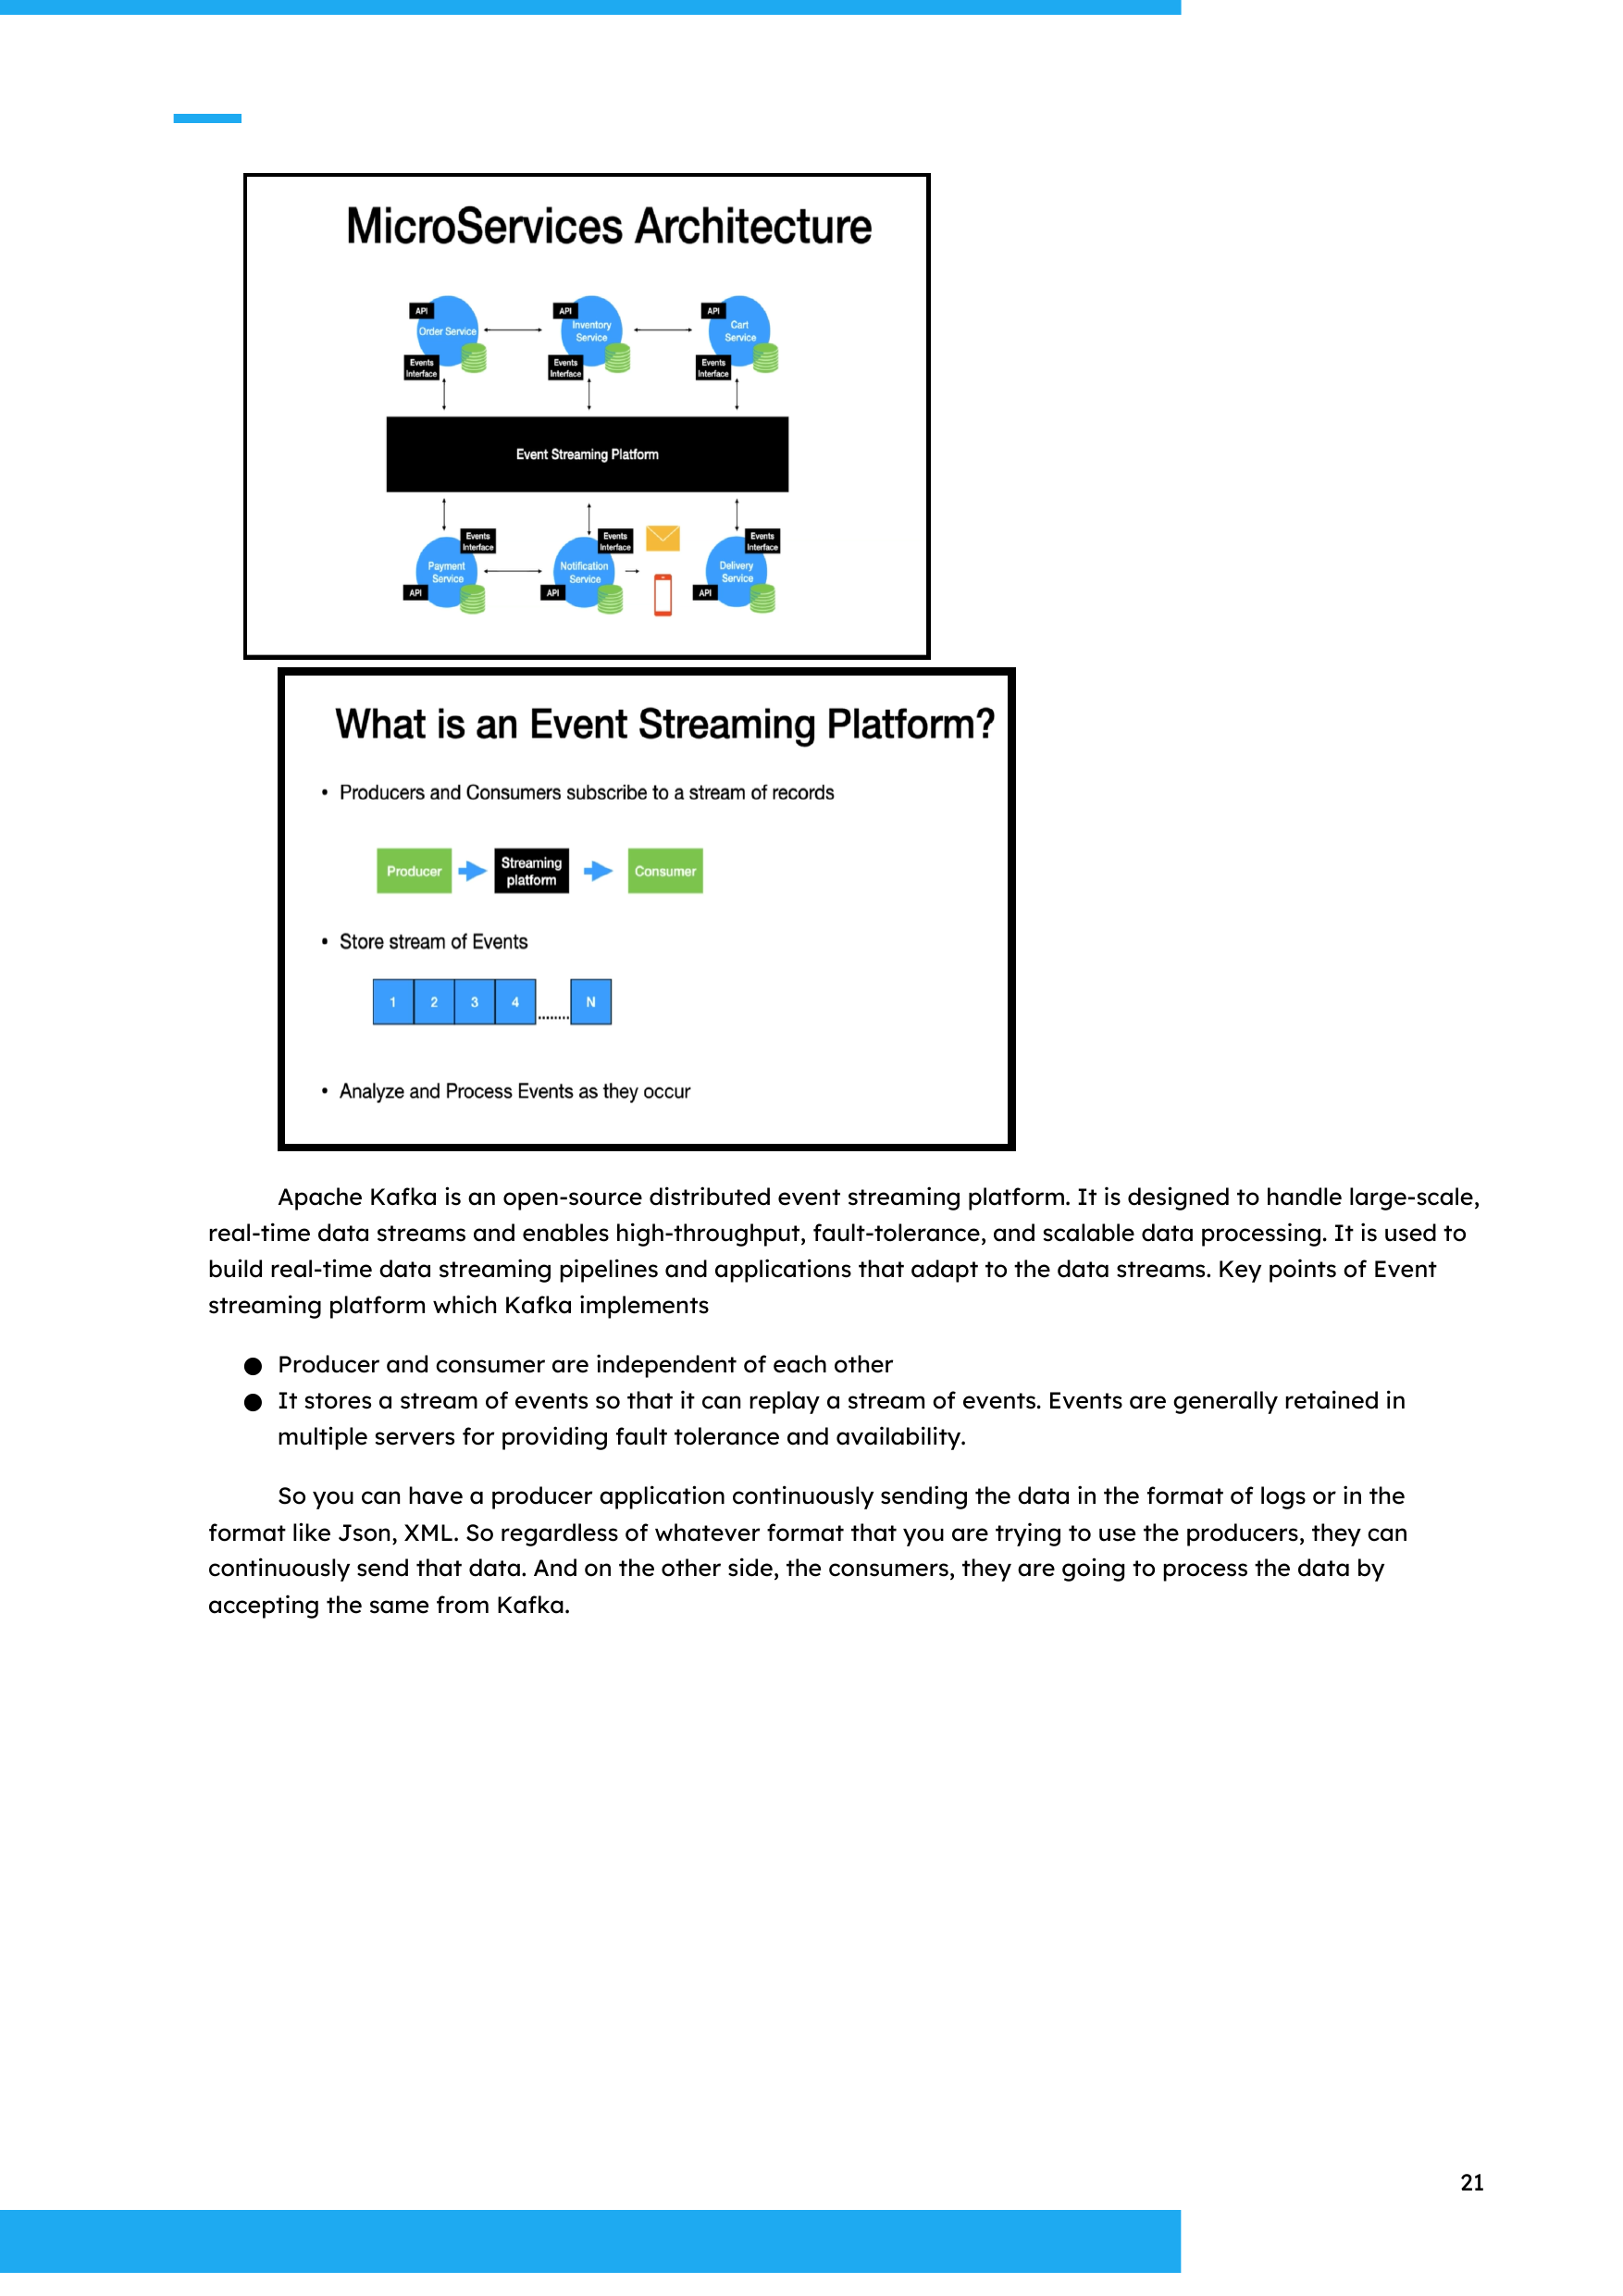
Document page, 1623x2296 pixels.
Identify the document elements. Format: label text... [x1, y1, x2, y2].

picture [0, 2210, 1182, 2273]
text Apache Kafka is an open-source distributed event streaming platform. It is designed to handle large-scale, real-time data streams and enables high-throughput, fault-tolerance, and scalable data processing. It is used to build real-time data streaming pipelines and applications that adapt to the data streams. Key points of Event streaming platform which Kafka implements [208, 1182, 1484, 1320]
list It stores a stream of events so that it can replay a stream of events. Events are generally retained in multiple servers for providing fault tolerance and availability. [242, 1386, 1484, 1451]
text So you can have a producer application continuously sending the data in the format of logs or in the format like Json, XML. So regardless of whatever format that you are trying to use the producers, they can continuously send that data. And on the other side, the consumers, they are going to process the data by accepting the same from Kafka. [208, 1482, 1484, 1619]
list Producer and consumer are independent of each other [242, 1350, 1484, 1379]
picture [0, 0, 1182, 15]
picture [173, 114, 242, 123]
picture [247, 177, 926, 656]
picture [285, 676, 1008, 1144]
